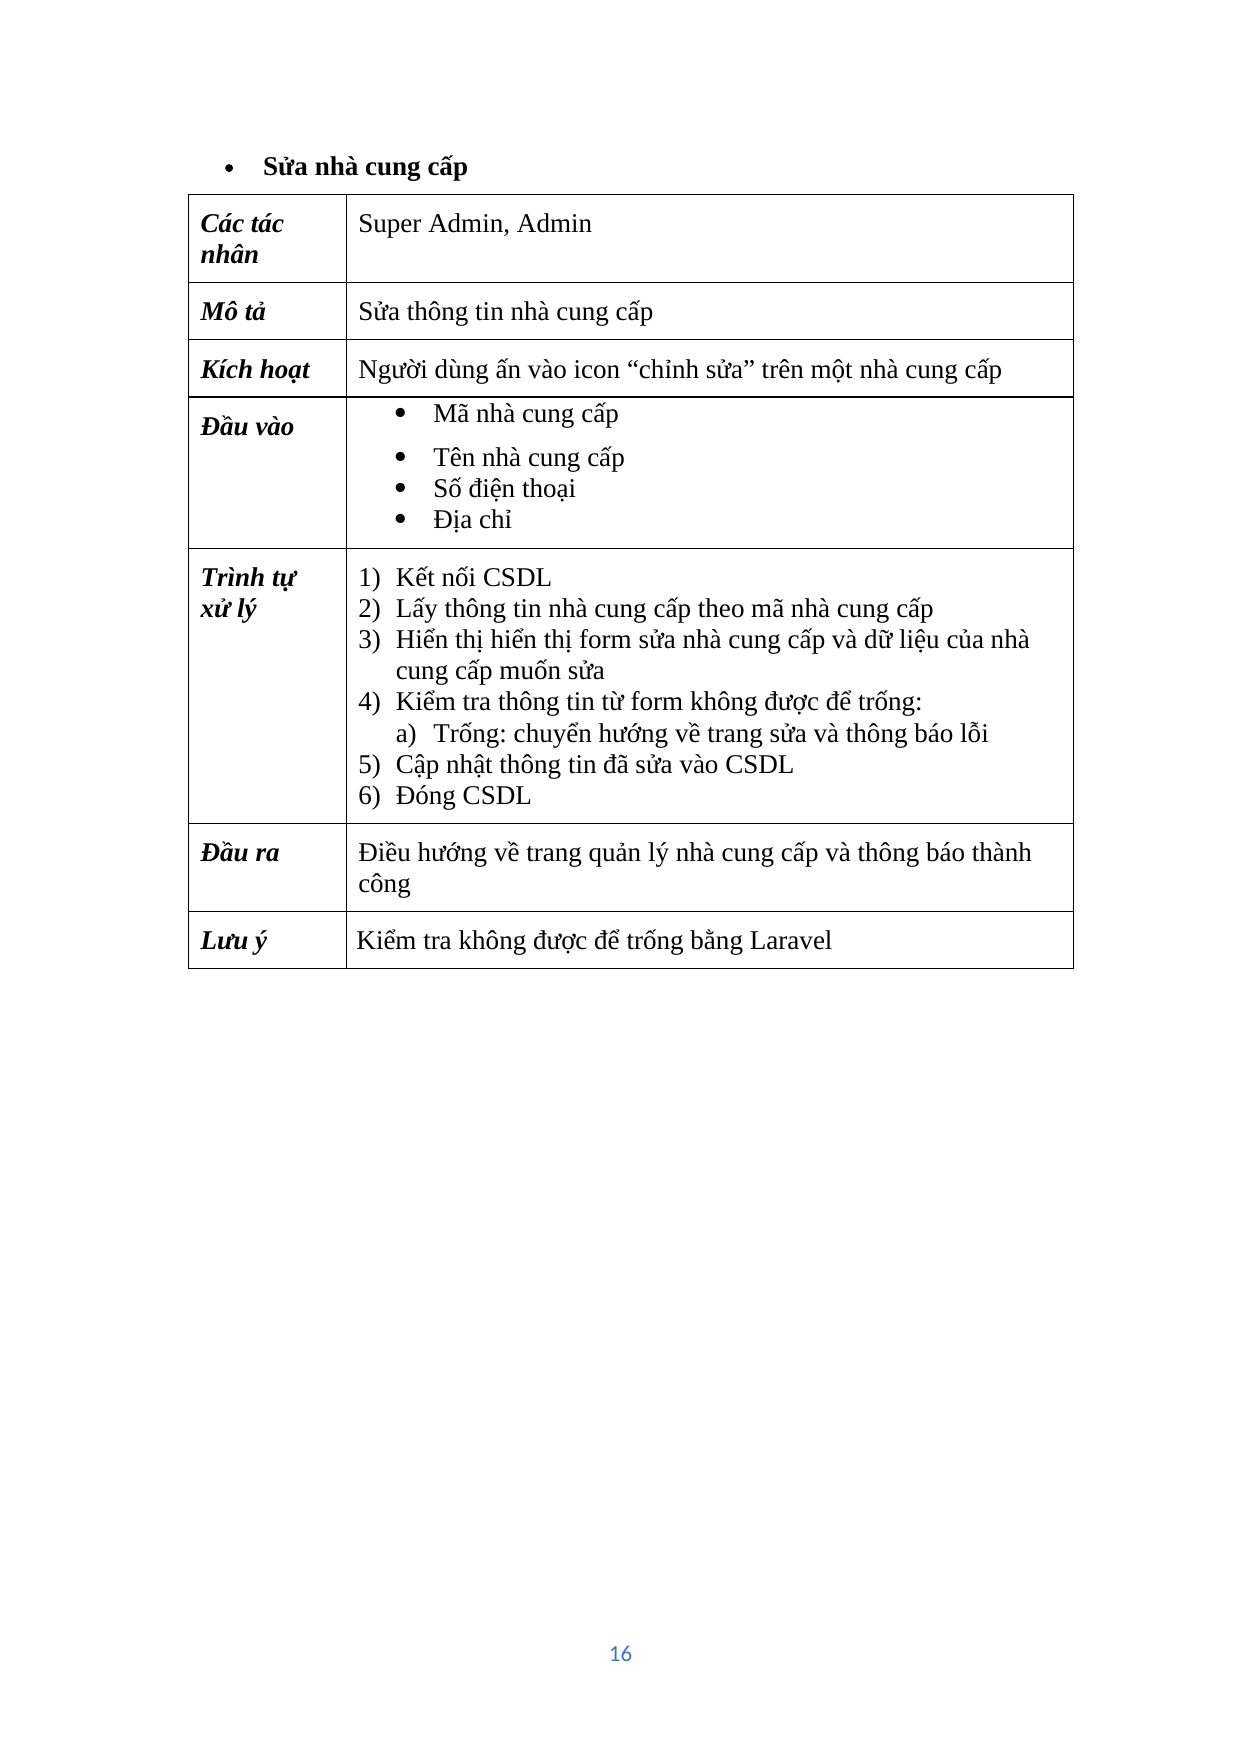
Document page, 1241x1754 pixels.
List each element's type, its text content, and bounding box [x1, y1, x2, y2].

table_header Super Admin, Admin [347, 195, 1073, 282]
table_cell Mô tả [189, 283, 346, 339]
table_cell Mã nhà cung cấp Tên nhà cung cấp Số điện thoại Địa chỉ [347, 398, 1073, 547]
table_cell Người dùng ấn vào icon “chỉnh sửa” trên một nhà cung cấp [347, 340, 1073, 396]
table_cell Kích hoạt [189, 340, 346, 396]
table_cell Đầu vào [189, 398, 346, 547]
table_cell Kiểm tra không được để trống bằng Laravel [347, 912, 1073, 968]
list Sửa nhà cung cấp [225, 150, 1053, 181]
table_cell Kết nối CSDL Lấy thông tin nhà cung cấp theo mã nhà cung cấp Hiển thị hiển thị form sửa nhà cung cấp và dữ liệu của nhà cung cấp muốn sửa Kiểm tra thông tin từ form không được để trống: Trống: chuyển hướng về trang sửa và thông báo lỗi Cập nhật thông tin đã sửa vào CSDL Đóng CSDL [347, 549, 1073, 823]
table_cell Lưu ý [189, 912, 346, 968]
table_cell Đầu ra [189, 824, 346, 911]
table_cell Điều hướng về trang quản lý nhà cung cấp và thông báo thành công [347, 824, 1073, 911]
table_cell Sửa thông tin nhà cung cấp [347, 283, 1073, 339]
table_cell Trình tự xử lý [189, 549, 346, 823]
table_header Các tác nhân [189, 195, 346, 282]
